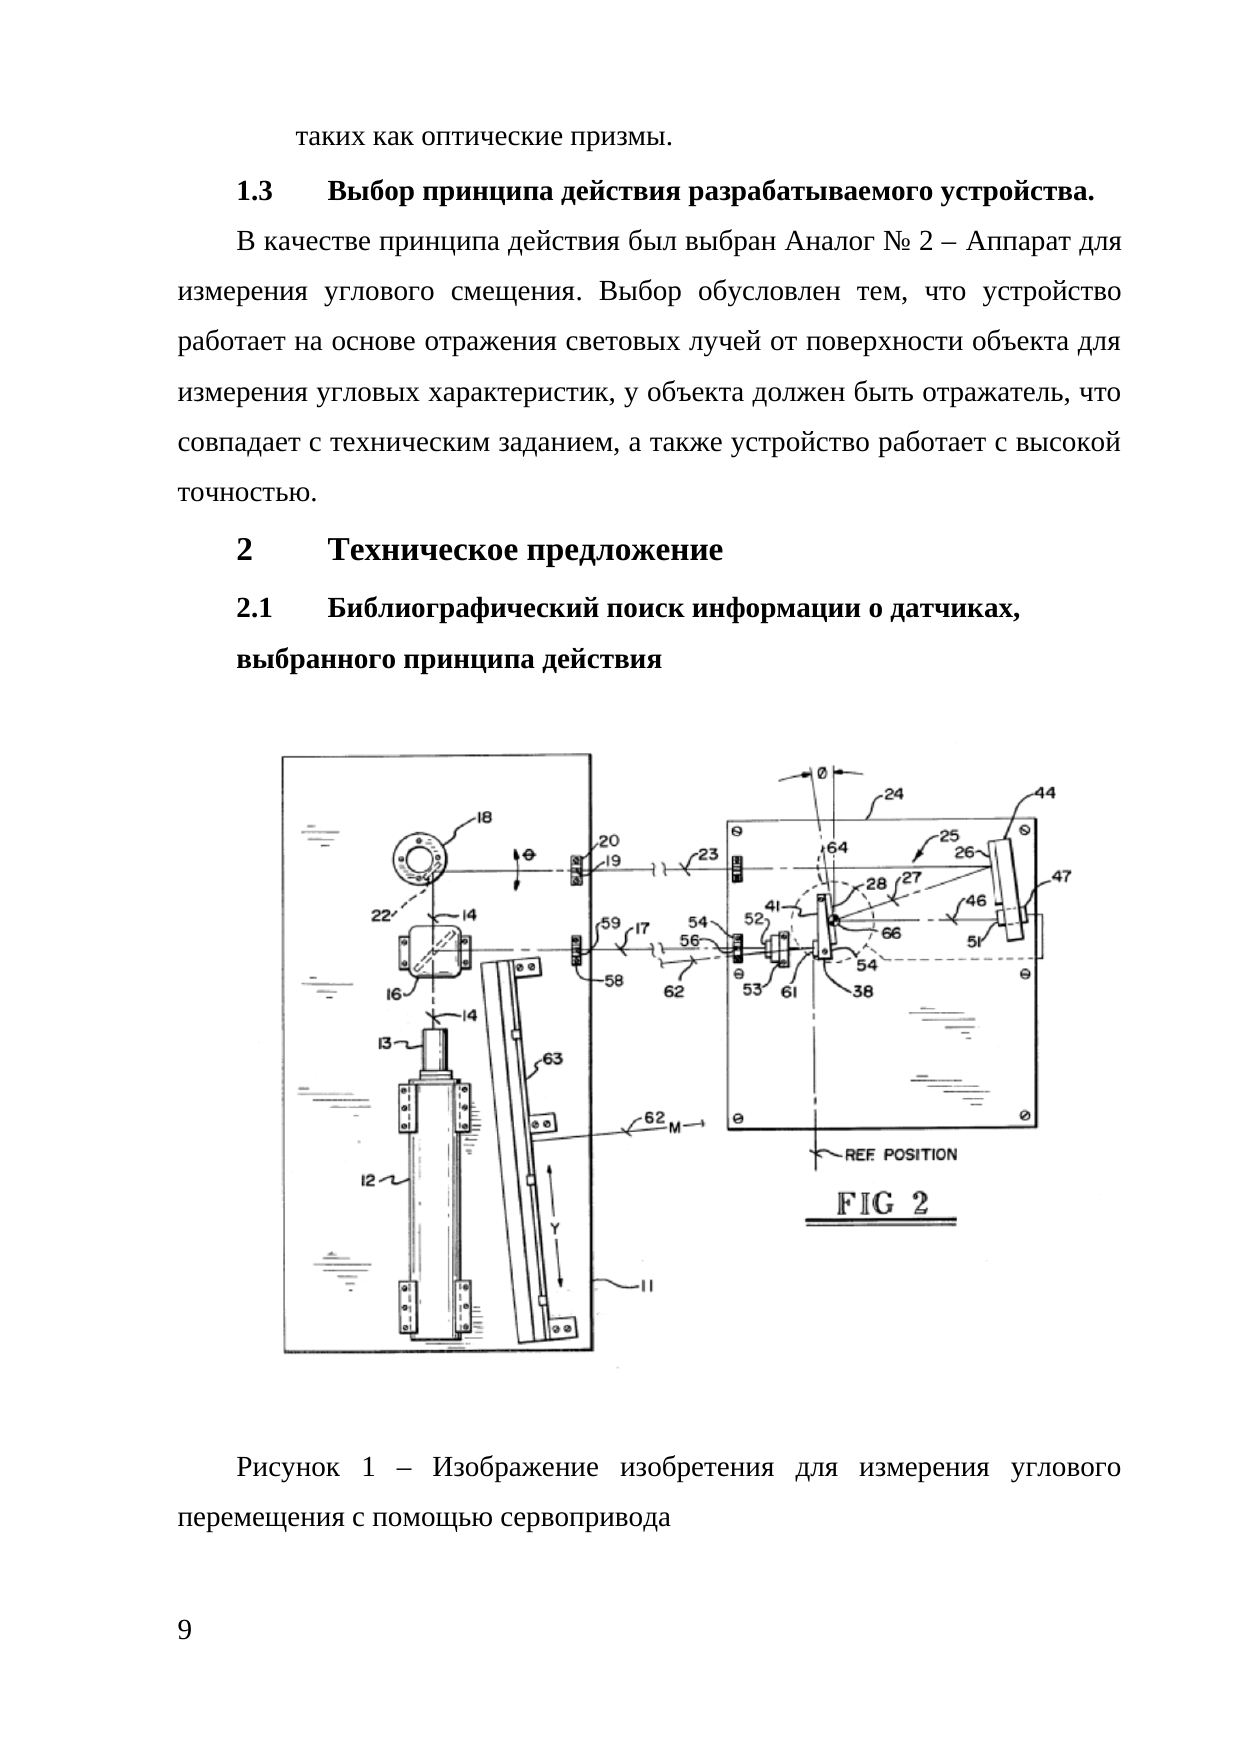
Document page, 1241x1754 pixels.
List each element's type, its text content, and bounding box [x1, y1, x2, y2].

subtitle Библиографический поиск информации о датчиках, выбранного принципа действия [236, 591, 1122, 674]
picture [244, 693, 1116, 1432]
list В качестве принципа действия был выбран Аналог № 2 – Аппарат для измерения углового смещения. Выбор обусловлен тем, что устройство работает на основе отражения световых лучей от поверхности объекта для измерения угловых характеристик, у объекта должен быть отражатель, что совпадает с техническим заданием, а также устройство работает с высокой точностью. [177, 223, 1122, 508]
subtitle Техническое предложение [236, 529, 1122, 567]
text Рисунок 1 – Изображение изобретения для измерения углового перемещения с помощью сервопривода [177, 1449, 1122, 1533]
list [295, 118, 1122, 152]
subtitle Выбор принципа действия разрабатываемого устройства. [177, 173, 1122, 206]
